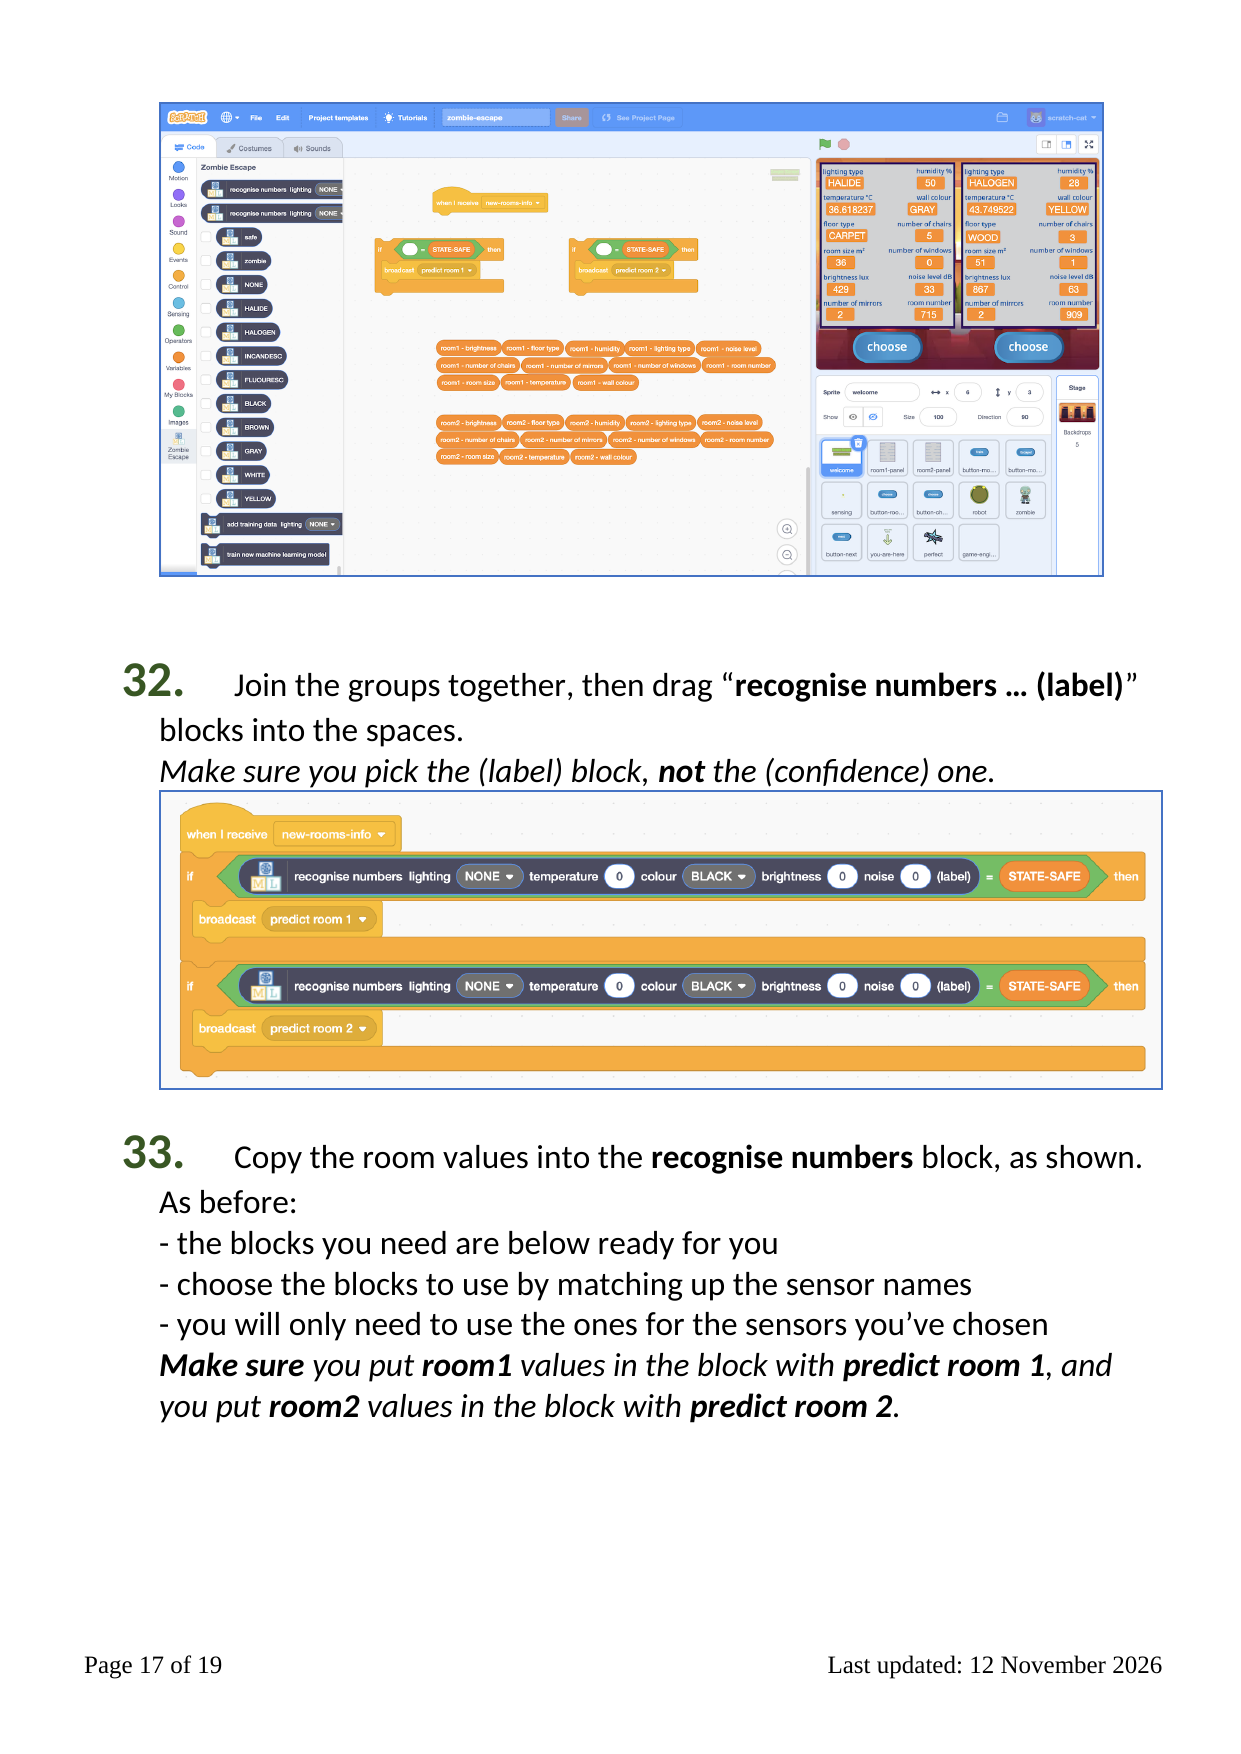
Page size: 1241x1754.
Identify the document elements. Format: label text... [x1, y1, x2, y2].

picture [161, 792, 1161, 1088]
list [121, 102, 1164, 648]
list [121, 1120, 1164, 1425]
picture [161, 104, 1102, 575]
